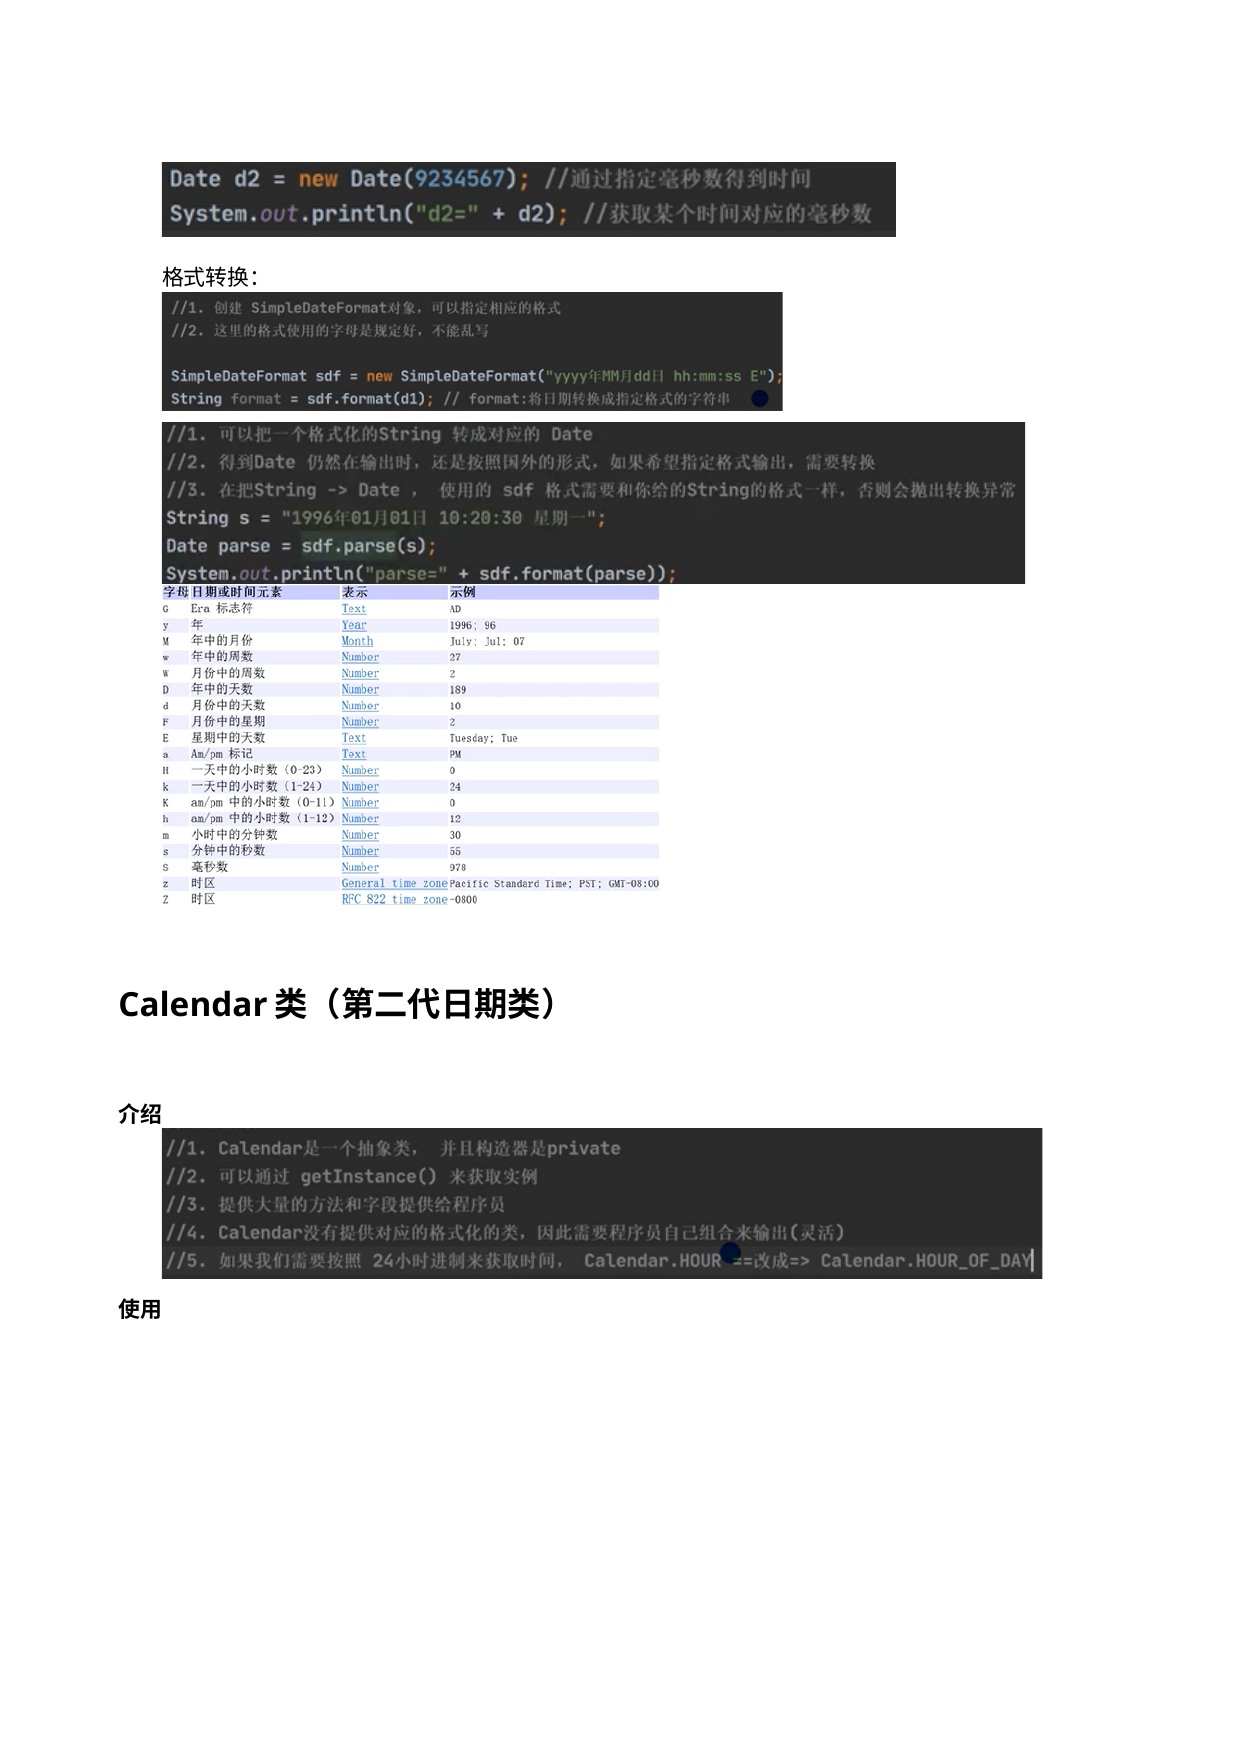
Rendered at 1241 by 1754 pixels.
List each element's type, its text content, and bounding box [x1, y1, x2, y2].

picture [161, 1128, 1043, 1279]
text 格式转换： [118, 259, 1122, 292]
picture [161, 162, 896, 237]
text 使用 [118, 1291, 1122, 1324]
subtitle Calendar类（第二代日期类） [118, 969, 1122, 1034]
picture [161, 292, 783, 411]
text 介绍 [118, 1096, 1122, 1129]
picture [161, 422, 1026, 905]
